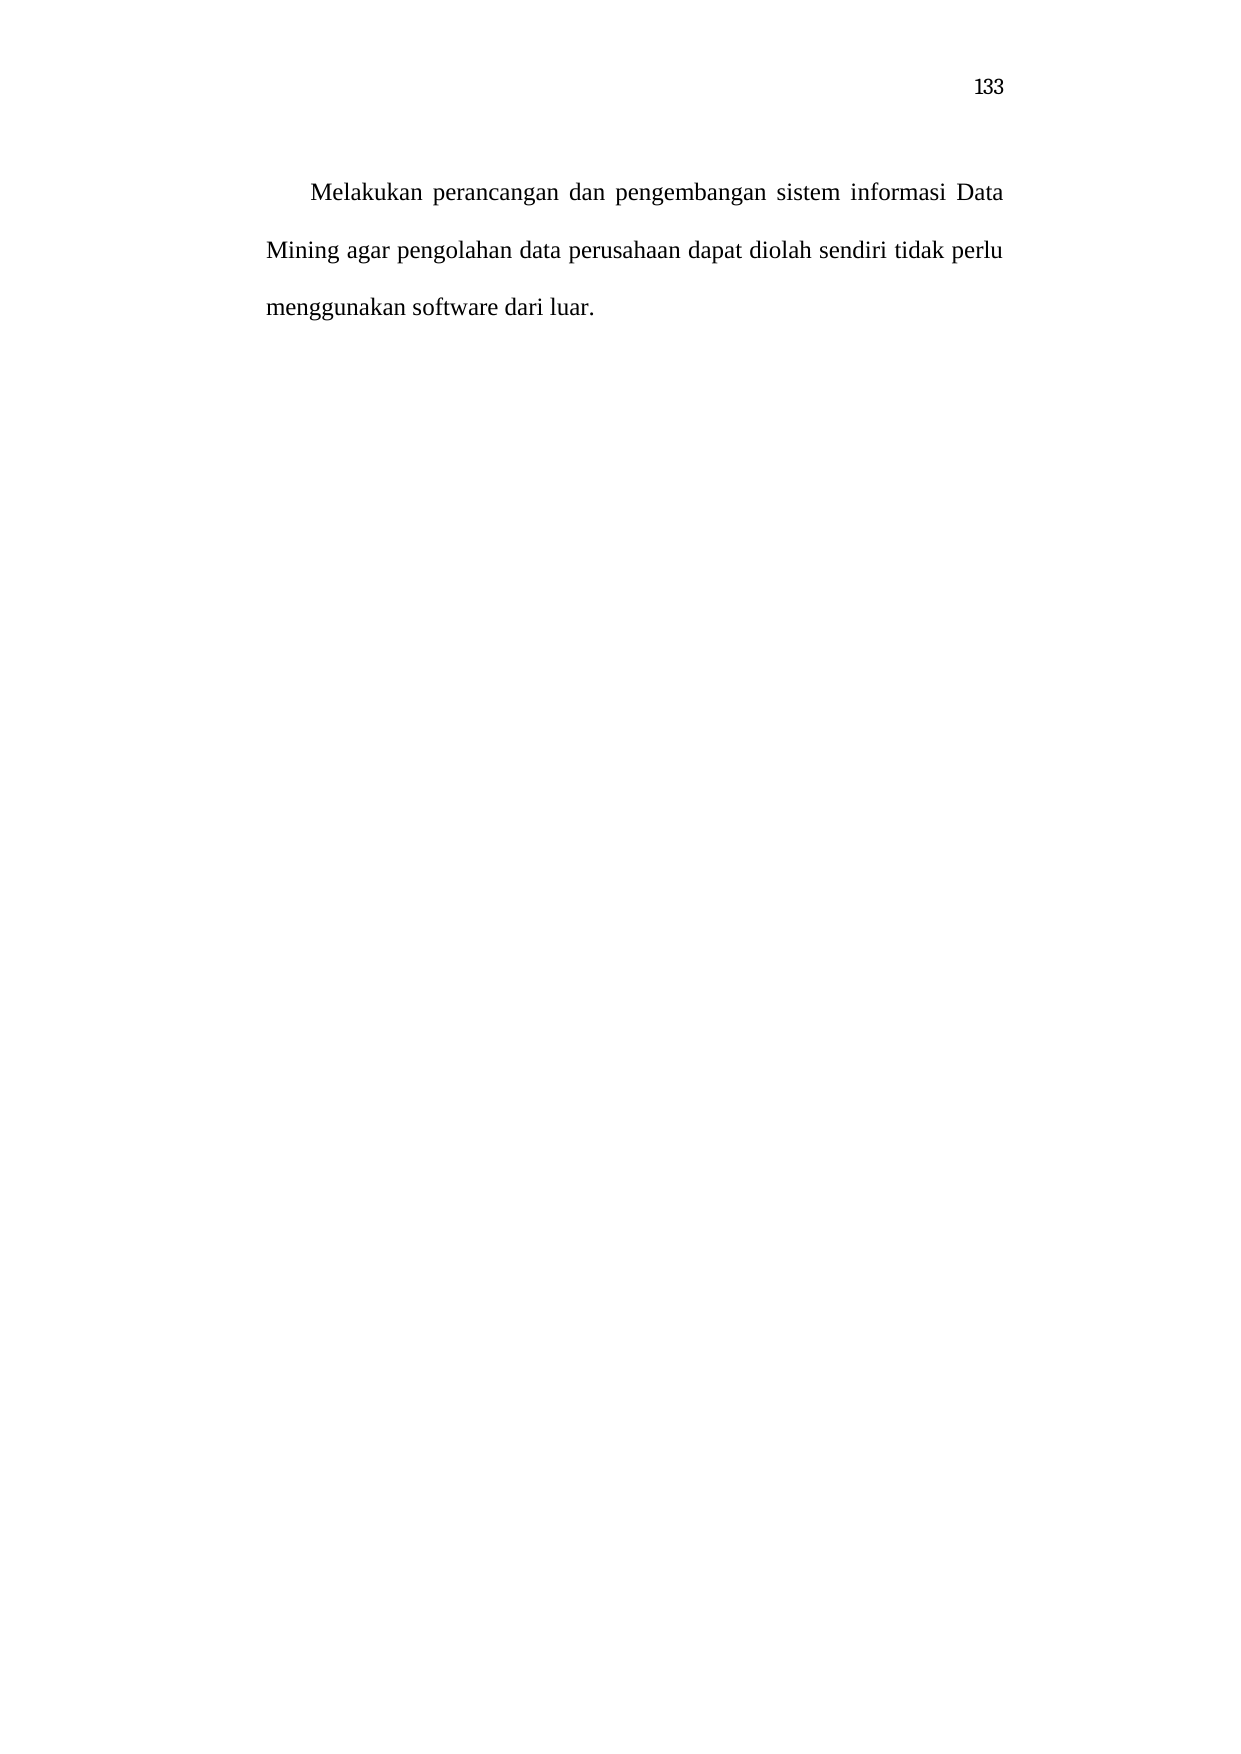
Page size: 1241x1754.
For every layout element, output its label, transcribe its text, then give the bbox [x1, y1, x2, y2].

text Melakukan perancangan dan pengembangan sistem informasi Data Mining agar pengolahan data perusahaan dapat diolah sendiri tidak perlu menggunakan software dari luar. [266, 177, 1004, 321]
